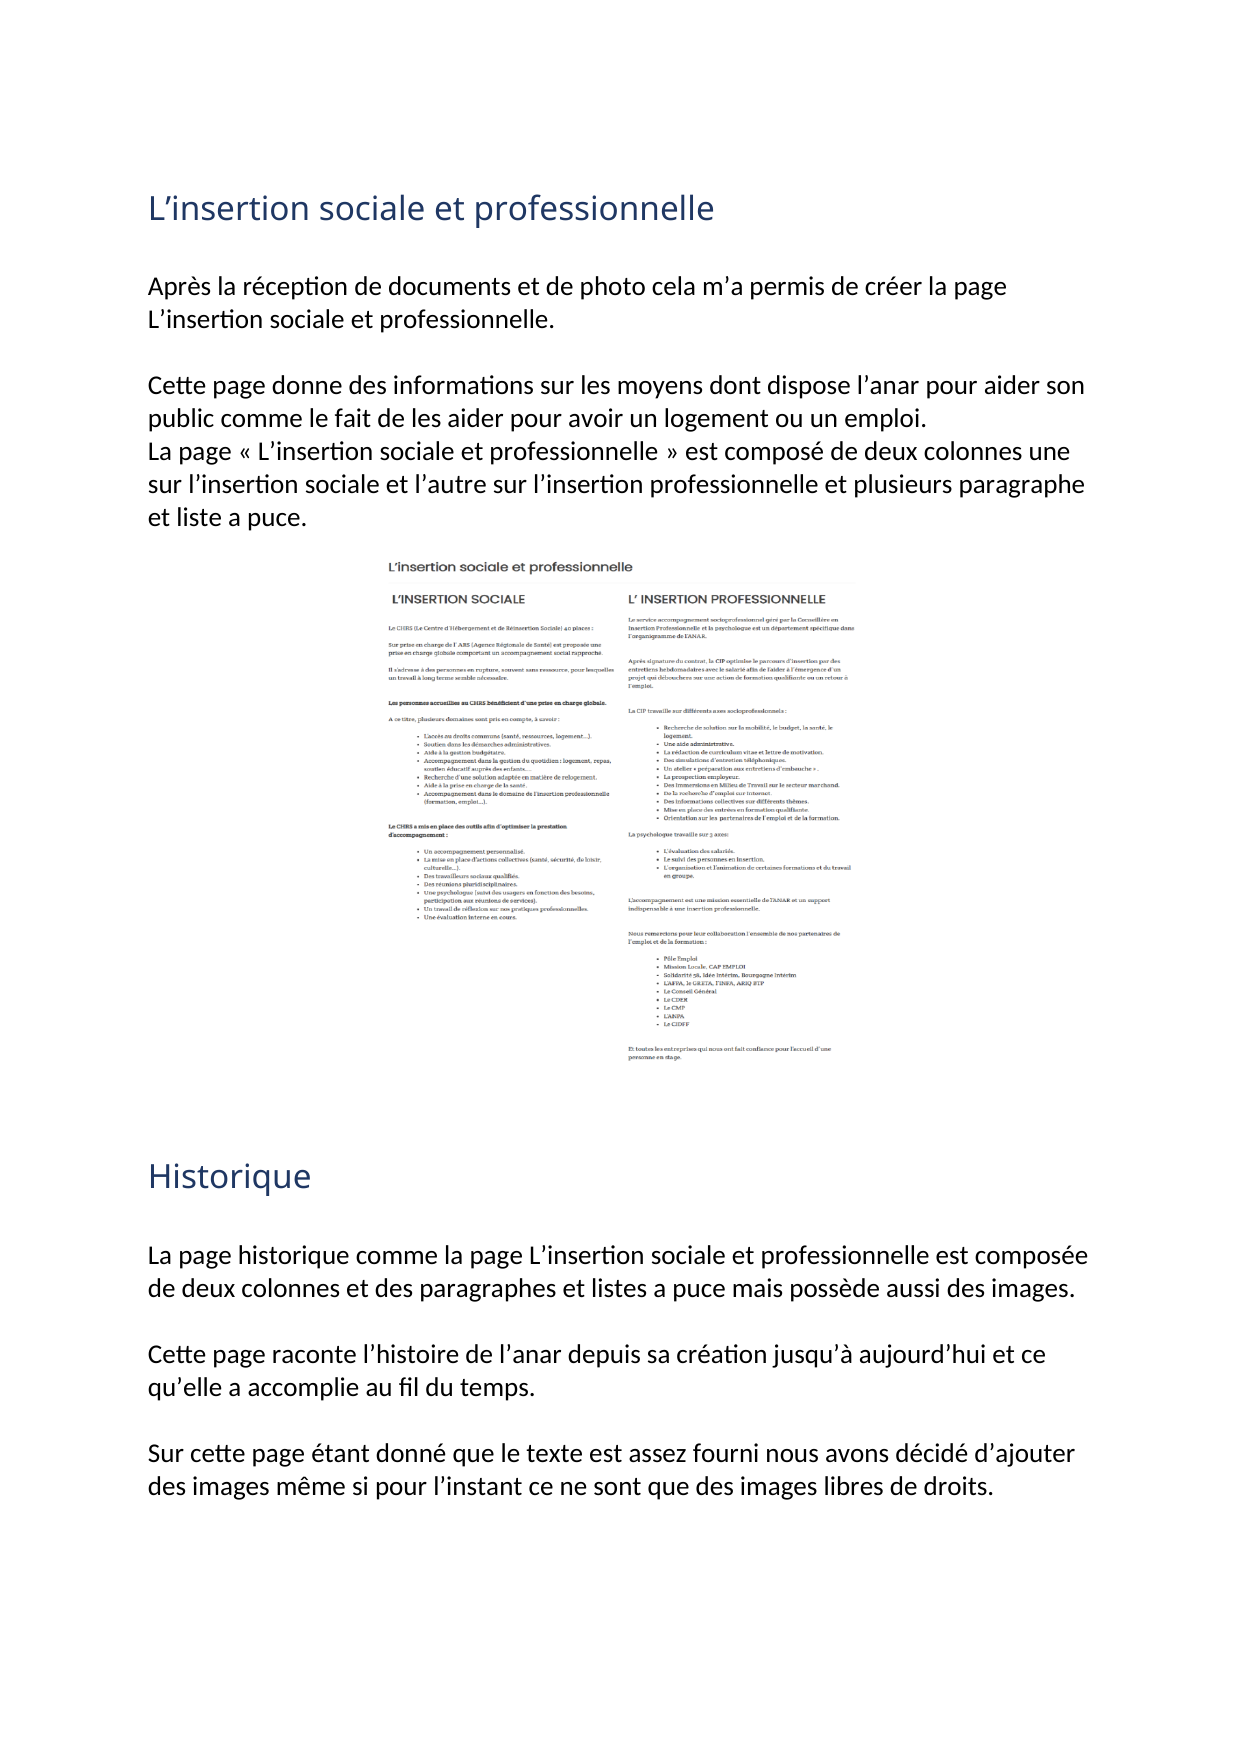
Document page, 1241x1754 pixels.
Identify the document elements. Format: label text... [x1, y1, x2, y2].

subtitle L’insertion sociale et professionnelle [148, 185, 1093, 230]
text La page historique comme la page L’insertion sociale et professionnelle est composée de deux colonnes et des paragraphes et listes a puce mais possède aussi des images. [148, 1238, 1093, 1304]
text Après la réception de documents et de photo cela m’a permis de créer la page L’insertion sociale et professionnelle. [148, 269, 1093, 335]
text Cette page donne des informations sur les moyens dont dispose l’anar pour aider son public comme le fait de les aider pour avoir un logement ou un emploi. [148, 368, 1093, 434]
text Sur cette page étant donné que le texte est assez fourni nous avons décidé d’ajouter des images même si pour l’instant ce ne sont que des images libres de droits. [148, 1436, 1093, 1502]
subtitle Historique [148, 1153, 1093, 1199]
text Cette page raconte l’histoire de l’anar depuis sa création jusqu’à aujourd’hui et ce qu’elle a accomplie au fil du temps. [148, 1337, 1093, 1403]
text La page « L’insertion sociale et professionnelle » est composé de deux colonnes une sur l’insertion sociale et l’autre sur l’insertion professionnelle et plusieurs paragraphe et liste a puce. [148, 434, 1093, 533]
picture [300, 556, 940, 1083]
